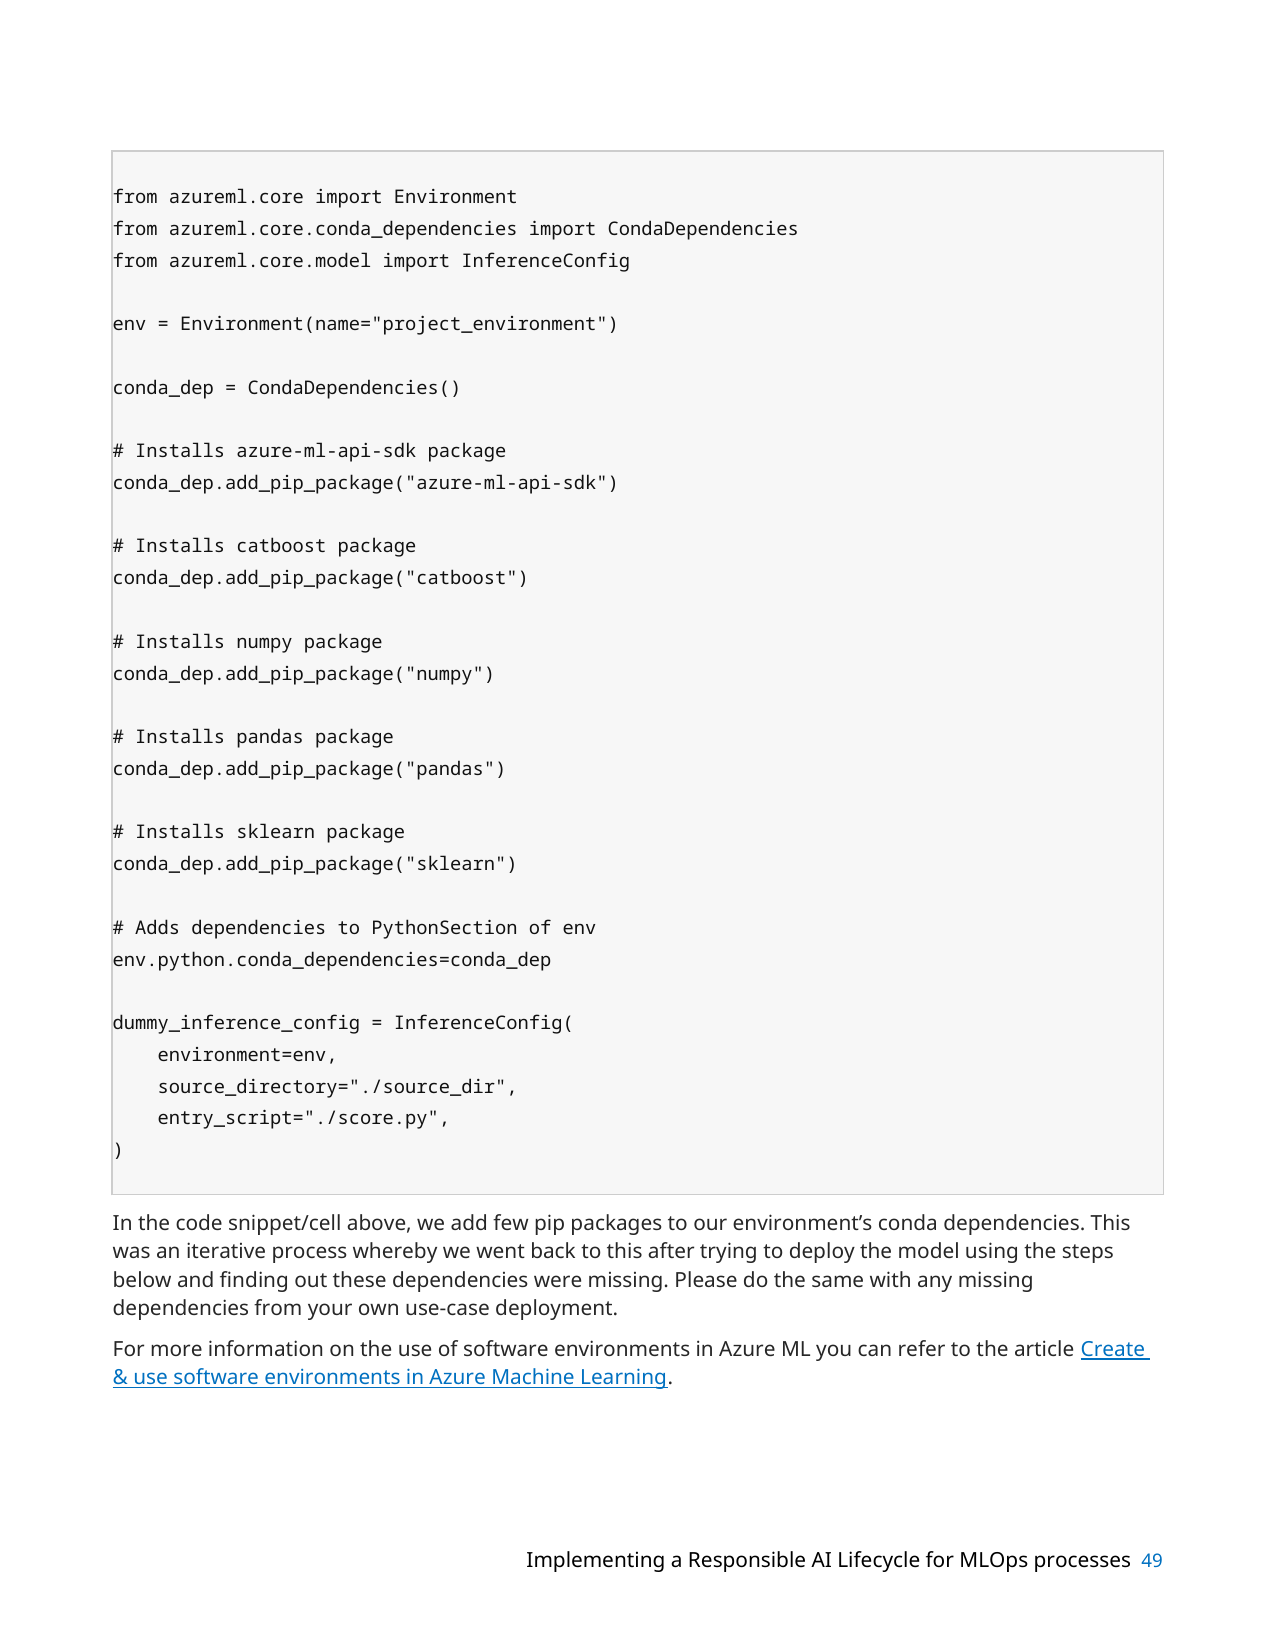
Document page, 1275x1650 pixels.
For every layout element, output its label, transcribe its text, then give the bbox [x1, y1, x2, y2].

text conda_dep.add_pip_package("pandas") [113, 754, 1163, 781]
text from azureml.core import Environment [113, 182, 1163, 209]
text entry_script="./score.py", [113, 1103, 1163, 1130]
text env.python.conda_dependencies=conda_dep [113, 944, 1163, 971]
text from azureml.core.conda_dependencies import CondaDependencies [113, 213, 1163, 241]
text env = Environment(name="project_environment") [113, 309, 1163, 336]
text conda_dep.add_pip_package("azure-ml-api-sdk") [113, 468, 1163, 495]
text In the code snippet/cell above, we add few pip packages to our environment’s conda dependencies. This was an iterative process whereby we went back to this after trying to deploy the model using the steps below and finding out these dependencies were missing. Please do the same with any missing dependencies from your own use-case deployment. [112, 1208, 1157, 1322]
text # Adds dependencies to PythonSection of env [113, 912, 1163, 939]
text dummy_inference_config = InferenceConfig( [113, 1008, 1163, 1035]
text # Installs sklearn package [113, 817, 1163, 844]
text # Installs azure-ml-api-sdk package [113, 436, 1163, 463]
text conda_dep.add_pip_package("numpy") [113, 658, 1163, 685]
text conda_dep.add_pip_package("catboost") [113, 563, 1163, 590]
text conda_dep = CondaDependencies() [113, 372, 1163, 399]
text # Installs numpy package [113, 627, 1163, 654]
text source_directory="./source_dir", [113, 1071, 1163, 1098]
text # Installs pandas package [113, 722, 1163, 749]
text from azureml.core.model import InferenceConfig [113, 245, 1163, 272]
text conda_dep.add_pip_package("sklearn") [113, 849, 1163, 876]
text # Installs catboost package [113, 531, 1163, 558]
text ) [113, 1135, 1163, 1162]
text For more information on the use of software environments in Azure ML you can refer to the article Create & use software environments in Azure Machine Learning. [112, 1334, 1157, 1391]
text environment=env, [113, 1039, 1163, 1067]
